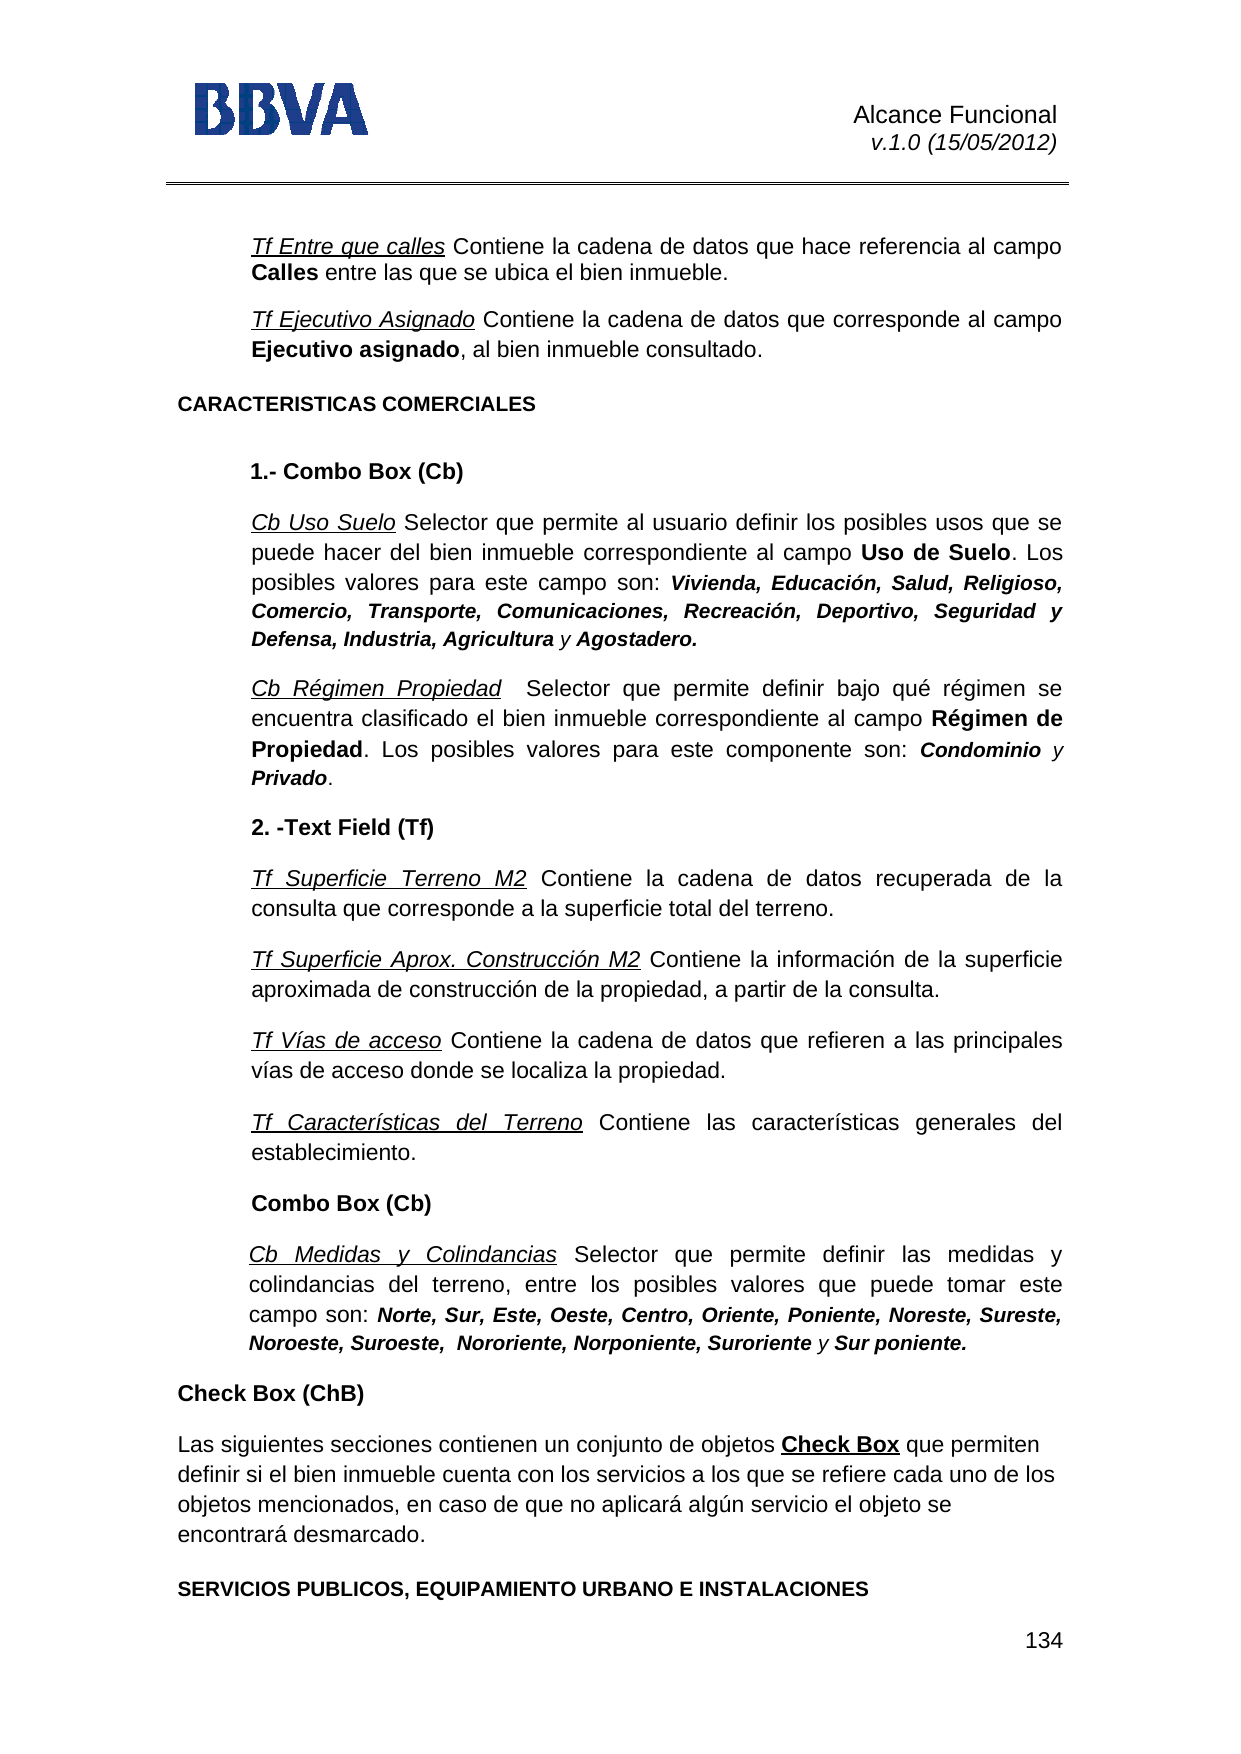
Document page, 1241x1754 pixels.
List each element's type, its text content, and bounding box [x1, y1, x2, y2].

text Cb Medidas y Colindancias Selector que permite definir las medidas y colindancias del terreno, entre los posibles valores que puede tomar este campo son: Norte, Sur, Este, Oeste, Centro, Oriente, Poniente, Noreste, Sureste, Noroeste, Suroeste, Nororiente, Norponiente, Suroriente y Sur poniente. [248, 1241, 1063, 1355]
text Cb Régimen Propiedad Selector que permite definir bajo qué régimen se encuentra clasificado el bien inmueble correspondiente al campo Régimen de Propiedad. Los posibles valores para este componente son: Condominio y Privado. [251, 675, 1063, 789]
text Cb Uso Suelo Selector que permite al usuario definir los posibles usos que se puede hacer del bien inmueble correspondiente al campo Uso de Suelo. Los posibles valores para este campo son: Vivienda, Educación, Salud, Religioso, Comercio, Transporte, Comunicaciones, Recreación, Deportivo, Seguridad y Defensa, Industria, Agricultura y Agostadero. [251, 509, 1063, 651]
picture [195, 83, 369, 135]
text Combo Box (Cb) [251, 1190, 1063, 1216]
text Tf Vías de acceso Contiene la cadena de datos que refieren a las principales vías de acceso donde se localiza la propiedad. [251, 1027, 1063, 1084]
text 1.- Combo Box (Cb) [177, 458, 1063, 484]
text Tf Entre que calles Contiene la cadena de datos que hace referencia al campo Calles entre las que se ubica el bien inmueble. [251, 233, 1063, 285]
text Tf Superficie Aprox. Construcción M2 Contiene la información de la superficie aproximada de construcción de la propiedad, a partir de la consulta. [251, 946, 1063, 1003]
text 2. -Text Field (Tf) [251, 814, 1063, 840]
text SERVICIOS PUBLICOS, EQUIPAMIENTO URBANO E INSTALACIONES [177, 1576, 1063, 1600]
text Tf Características del Terreno Contiene las características generales del establecimiento. [251, 1108, 1063, 1165]
text Las siguientes secciones contienen un conjunto de objetos Check Box que permiten definir si el bien inmueble cuenta con los servicios a los que se refiere cada uno de los objetos mencionados, en caso de que no aplicará algún servicio el objeto se encontrará desmarcado. [177, 1431, 1063, 1547]
text Tf Superficie Terreno M2 Contiene la cadena de datos recuperada de la consulta que corresponde a la superficie total del terreno. [251, 865, 1063, 921]
text Check Box (ChB) [177, 1379, 1063, 1406]
text Tf Ejecutivo Asignado Contiene la cadena de datos que corresponde al campo Ejecutivo asignado, al bien inmueble consultado. [251, 306, 1063, 363]
text CARACTERISTICAS COMERCIALES [177, 392, 1063, 416]
